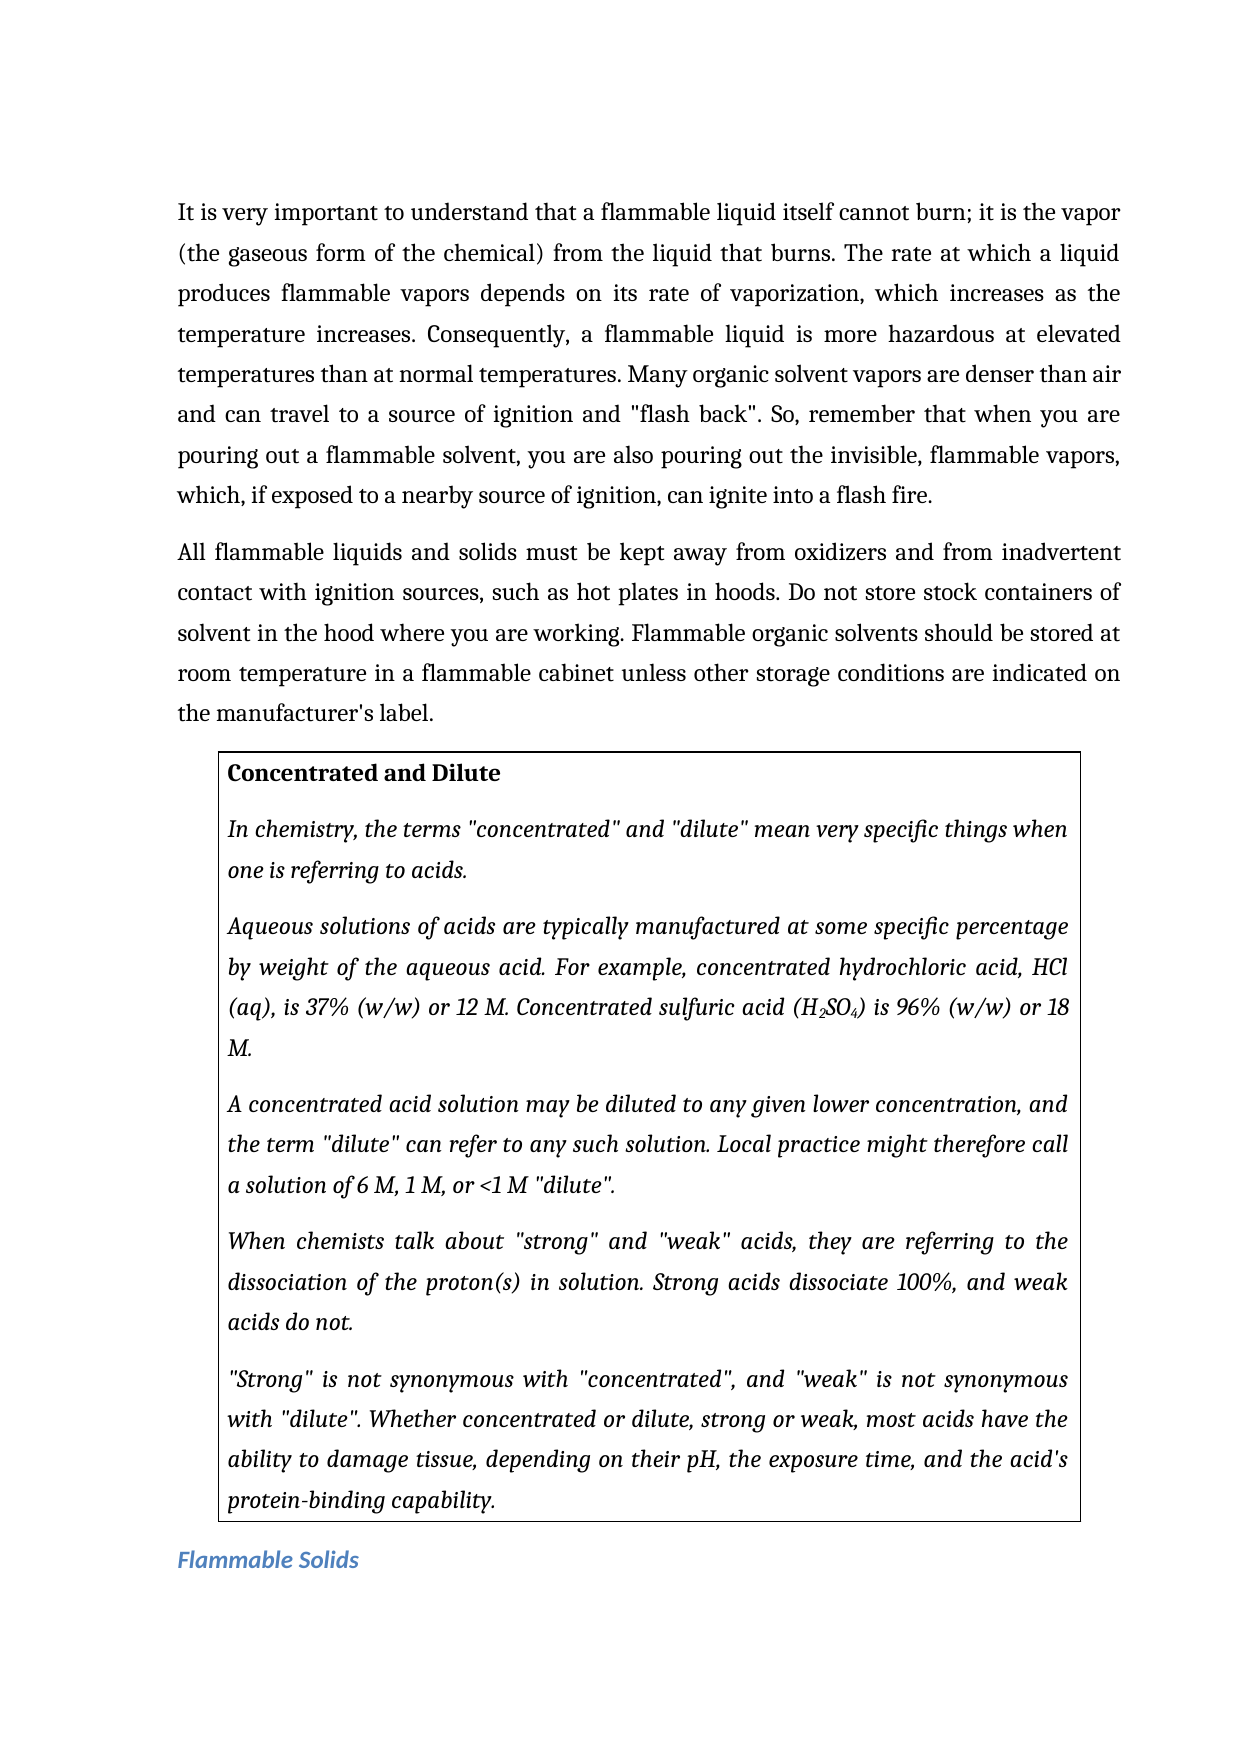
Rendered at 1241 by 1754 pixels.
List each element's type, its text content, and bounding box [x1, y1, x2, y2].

text All flammable liquids and solids must be kept away from oxidizers and from inadvertent contact with ignition sources, such as hot plates in hoods. Do not store stock containers of solvent in the hood where you are working. Flammable organic solvents should be stored at room temperature in a flammable cabinet unless other storage conditions are indicated on the manufacturer's label. [177, 533, 1122, 732]
text "Strong" is not synonymous with "concentrated", and "weak" is not synonymous with "dilute". Whether concentrated or dilute, strong or weak, most acids have the ability to damage tissue, depending on their pH, the exposure time, and the acid's protein-binding capability. [219, 1357, 1080, 1521]
text Concentrated and Dilute [219, 753, 1080, 792]
subtitle Flammable Solids [177, 1541, 1122, 1578]
text When chemists talk about "strong" and "weak" acids, they are referring to the dissociation of the proton(s) in solution. Strong acids dissociate 100%, and weak acids do not. [219, 1220, 1080, 1341]
text Aqueous solutions of acids are typically manufactured at some specific percentage by weight of the aqueous acid. For example, concentrated hydrochloric acid, HCl (aq), is 37% (w/w) or 12 M. Concentrated sulfuric acid (H2SO4) is 96% (w/w) or 18 M. [219, 905, 1080, 1067]
text It is very important to understand that a flammable liquid itself cannot burn; it is the vapor (the gaseous form of the chemical) from the liquid that burns. The rate at which a liquid produces flammable vapors depends on its rate of vaporization, which increases as the temperature increases. Consequently, a flammable liquid is more hazardous at elevated temperatures than at normal temperatures. Many organic solvent vapors are denser than air and can travel to a source of ignition and "flash back". So, remember that when you are pouring out a flammable solvent, you are also pouring out the invisible, flammable vapors, which, if exposed to a nearby source of ignition, can ignite into a flash fire. [177, 194, 1122, 514]
text In chemistry, the terms "concentrated" and "dilute" mean very specific things when one is referring to acids. [219, 808, 1080, 889]
text A concentrated acid solution may be diluted to any given lower concentration, and the term "dilute" can refer to any such solution. Local practice might therefore call a solution of 6 M, 1 M, or <1 M "dilute". [219, 1082, 1080, 1204]
